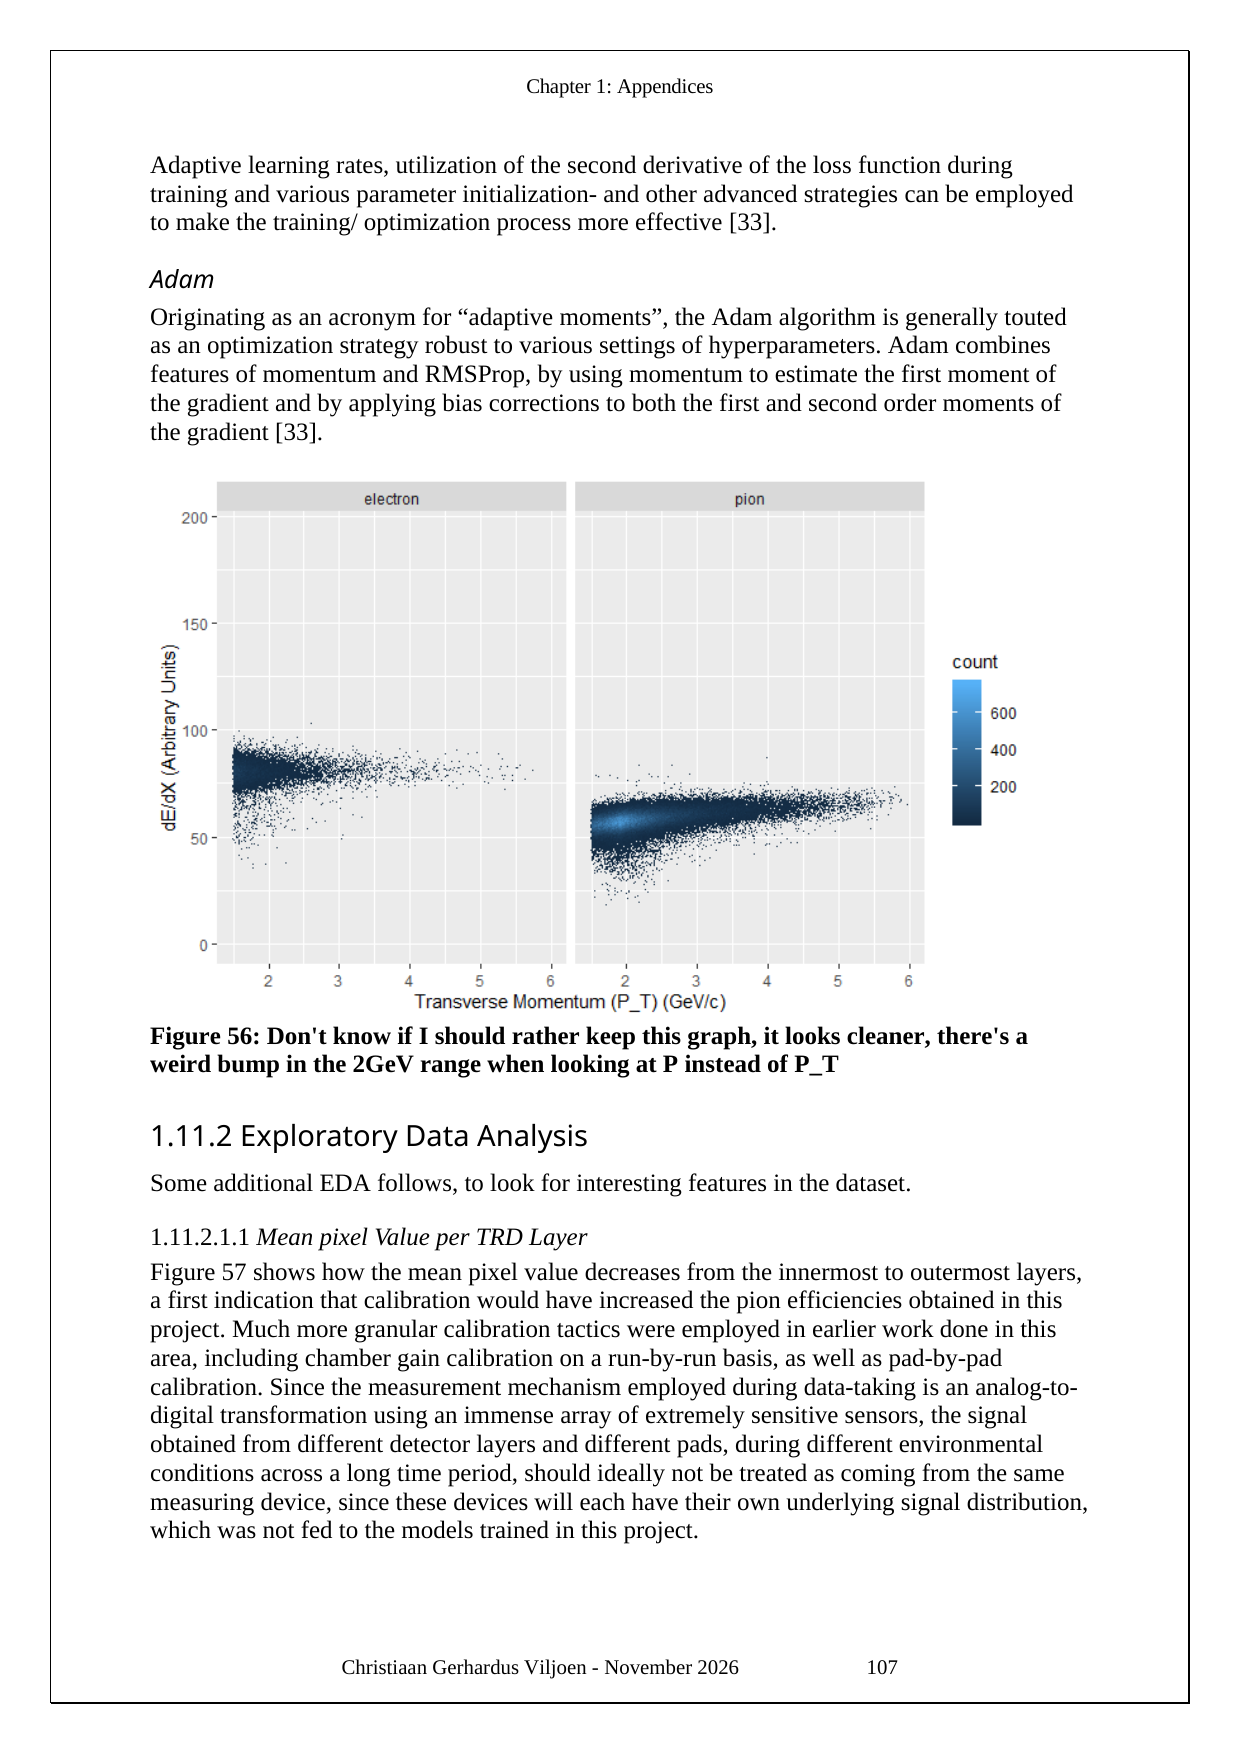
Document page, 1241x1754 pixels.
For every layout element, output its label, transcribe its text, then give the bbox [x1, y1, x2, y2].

picture [150, 474, 1036, 1021]
subtitle Adam [150, 261, 1089, 295]
subtitle Mean pixel Value per TRD Layer [150, 1222, 1089, 1250]
text Some additional EDA follows, to look for interesting features in the dataset. [150, 1168, 1089, 1197]
subtitle Exploratory Data Analysis [150, 1116, 1089, 1155]
text Adaptive learning rates, utilization of the second derivative of the loss function during training and various parameter initialization- and other advanced strategies can be employed to make the training/ optimization process more effective . [150, 150, 1089, 236]
text Originating as an acronym for “adaptive moments”, the Adam algorithm is generally touted as an optimization strategy robust to various settings of hyperparameters. Adam combines features of momentum and RMSProp, by using momentum to estimate the first moment of the gradient and by applying bias corrections to both the first and second order moments of the gradient . [150, 302, 1089, 445]
